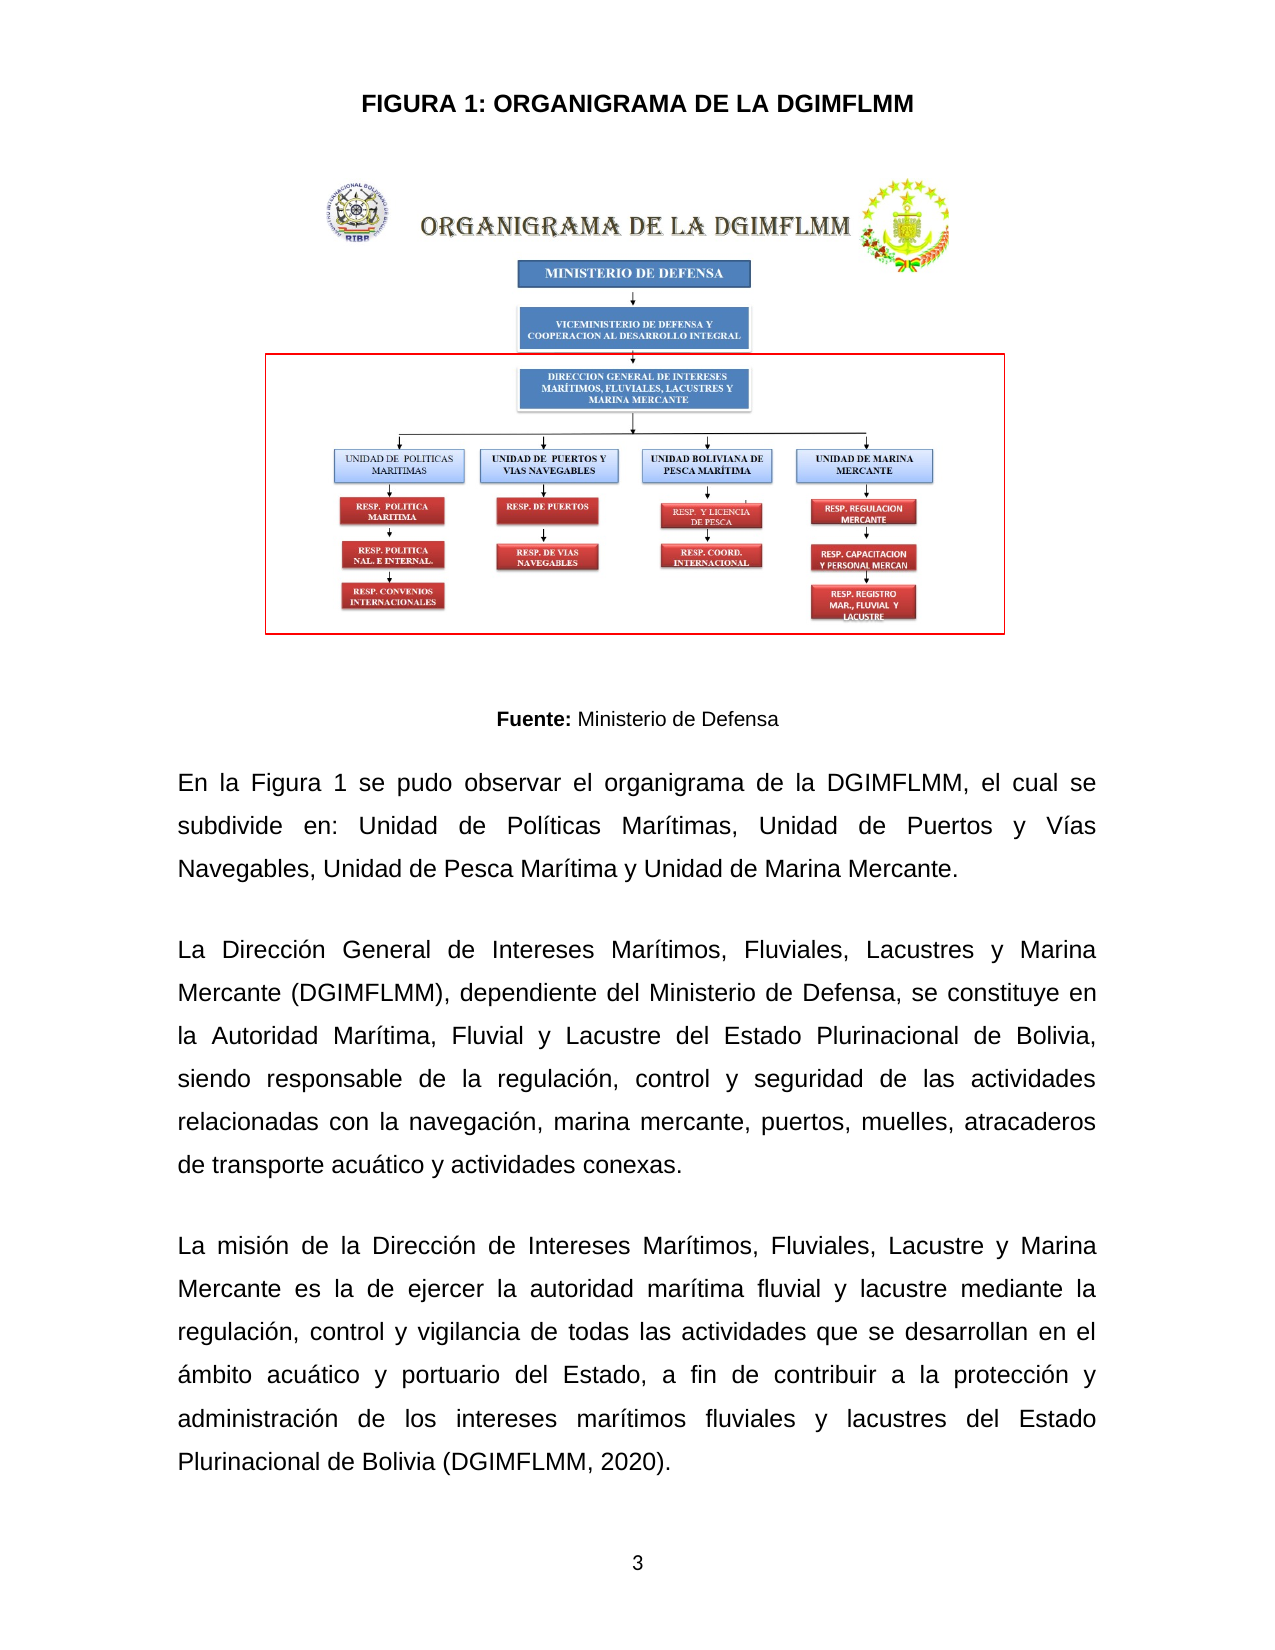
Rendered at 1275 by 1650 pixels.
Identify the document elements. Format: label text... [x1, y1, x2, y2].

text En la Figura 1 se pudo observar el organigrama de la DGIMFLMM, el cual se subdivide en: Unidad de Políticas Marítimas, Unidad de Puertos y Vías Navegables, Unidad de Pesca Marítima y Unidad de Marina Mercante. [177, 768, 1098, 883]
text La misión de la Dirección de Intereses Marítimos, Fluviales, Lacustre y Marina Mercante es la de ejercer la autoridad marítima fluvial y lacustre mediante la regulación, control y vigilancia de todas las actividades que se desarrollan en el ámbito acuático y portuario del Estado, a fin de contribuir a la protección y administración de los intereses marítimos fluviales y lacustres del Estado Plurinacional de Bolivia (DGIMFLMM, 2020). [177, 1231, 1098, 1475]
text La Dirección General de Intereses Marítimos, Fluviales, Lacustres y Marina Mercante (DGIMFLMM), dependiente del Ministerio de Defensa, se constituye en la Autoridad Marítima, Fluvial y Lacustre del Estado Plurinacional de Bolivia, siendo responsable de la regulación, control y seguridad de las actividades relacionadas con la navegación, marina mercante, puertos, muelles, atracaderos de transporte acuático y actividades conexas. [177, 935, 1098, 1179]
text Fuente: Ministerio de Defensa [177, 707, 1098, 731]
text FIGURA 1: ORGANIGRAMA DE LA DGIMFLMM [177, 89, 1098, 117]
